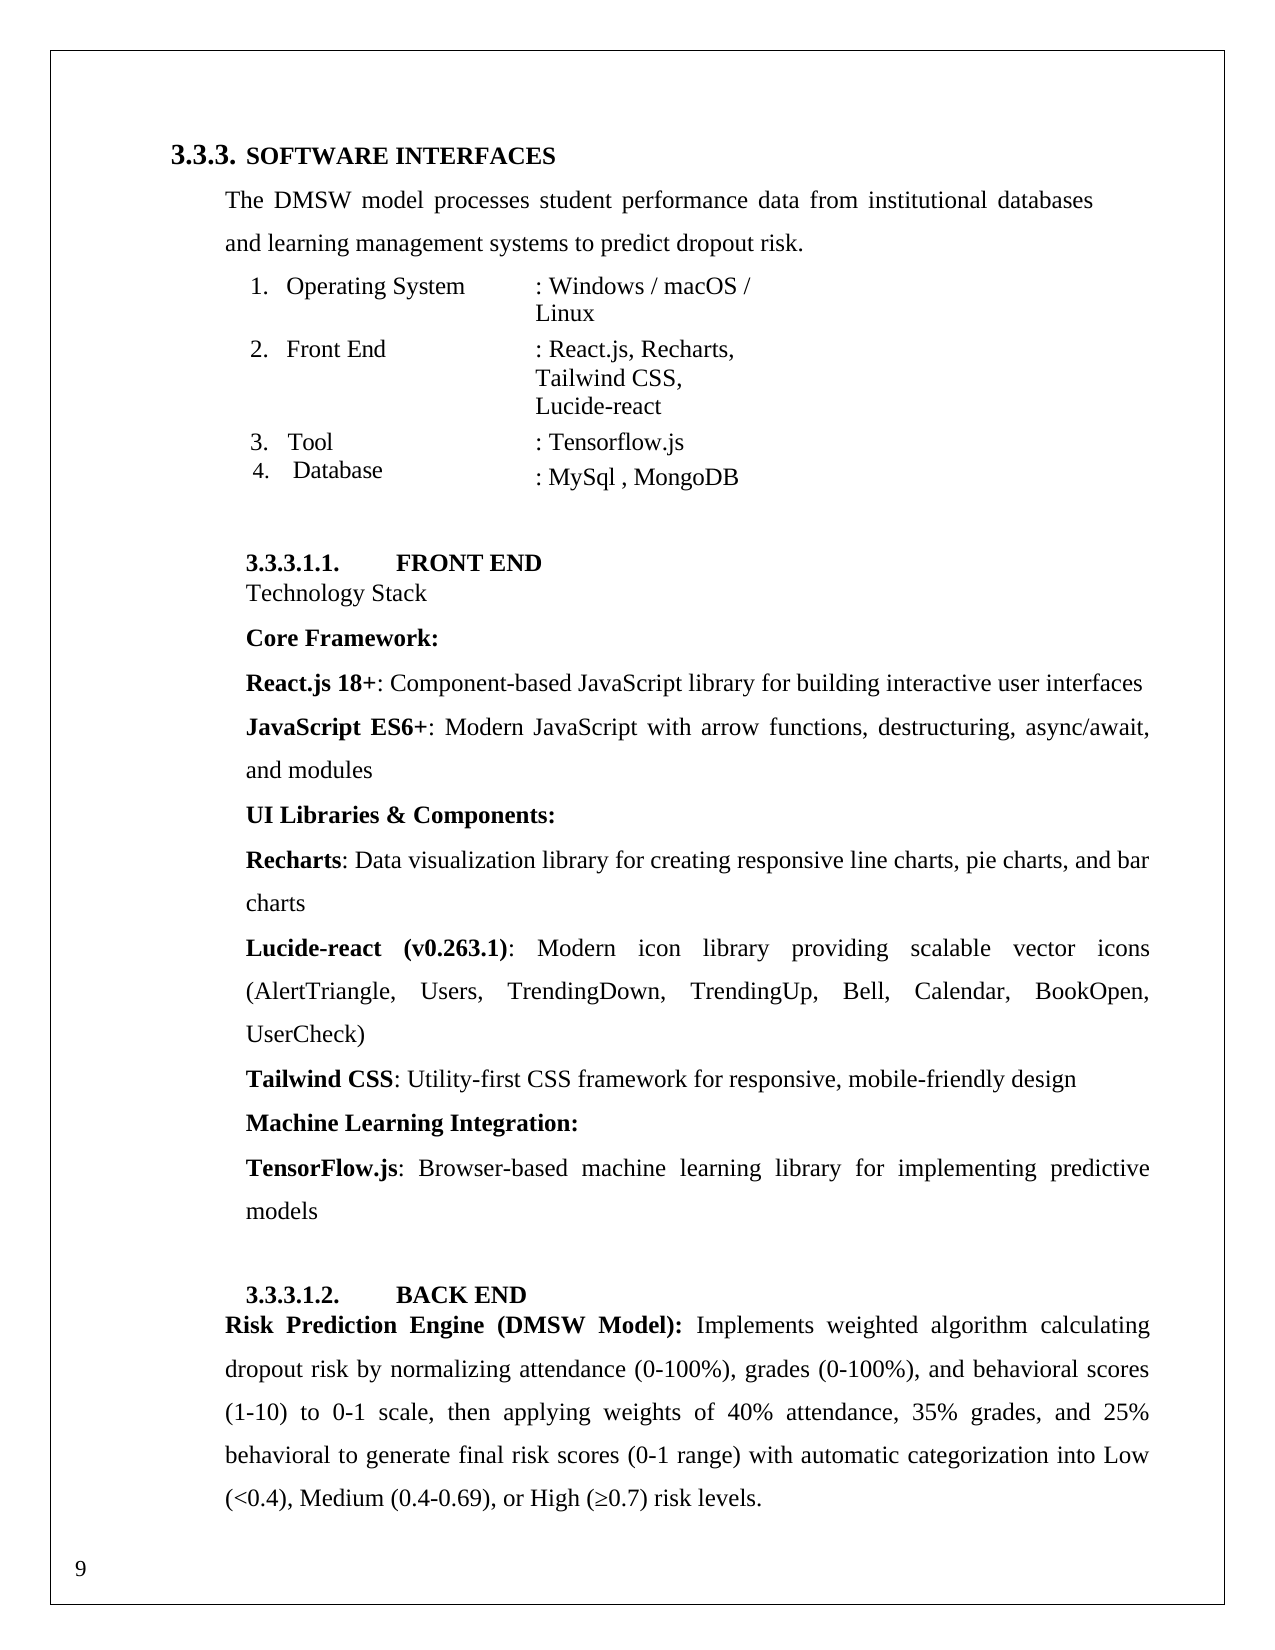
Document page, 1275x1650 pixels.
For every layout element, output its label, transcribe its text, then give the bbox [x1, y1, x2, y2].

subtitle FRONT END [246, 548, 1151, 577]
text Recharts: Data visualization library for creating responsive line charts, pie charts, and bar charts [246, 845, 1151, 917]
text Risk Prediction Engine (DMSW Model): Implements weighted algorithm calculating dropout risk by normalizing attendance (0-100%), grades (0-100%), and behavioral scores (1-10) to 0-1 scale, then applying weights of 40% attendance, 35% grades, and 25% behavioral to generate final risk scores (0-1 range) with automatic categorization into Low (<0.4), Medium (0.4-0.69), or High (≥0.7) risk levels. [225, 1311, 1151, 1512]
table_cell : React.js, Recharts, Tailwind CSS, Lucide-react [516, 328, 765, 420]
text Core Framework: [246, 623, 1151, 652]
text Tailwind CSS: Utility-first CSS framework for responsive, mobile-friendly design [246, 1064, 1151, 1092]
text Lucide-react (v0.263.1): Modern icon library providing scalable vector icons (AlertTriangle, Users, TrendingDown, TrendingUp, Bell, Calendar, BookOpen, UserCheck) [246, 933, 1151, 1048]
table_header : Windows / macOS / Linux [516, 272, 765, 327]
table_cell 3. Tool 4. Database [235, 420, 516, 491]
text Technology Stack [246, 578, 1151, 607]
subtitle BACK END [246, 1280, 1151, 1309]
list SOFTWARE INTERFACES [171, 137, 1151, 171]
text The DMSW model processes student performance data from institutional databases and learning management systems to predict dropout risk. [225, 185, 1094, 257]
table_header 1. Operating System [235, 272, 516, 327]
text React.js 18+: Component-based JavaScript library for building interactive user interfaces [246, 668, 1151, 696]
text Machine Learning Integration: [246, 1108, 1151, 1137]
text UI Libraries & Components: [246, 800, 1151, 829]
table_cell 2. Front End [235, 328, 516, 420]
text JavaScript ES6+: Modern JavaScript with arrow functions, destructuring, async/await, and modules [246, 712, 1151, 784]
text TensorFlow.js: Browser-based machine learning library for implementing predictive models [246, 1153, 1151, 1225]
table_cell : Tensorflow.js : MySql , MongoDB [516, 420, 765, 491]
